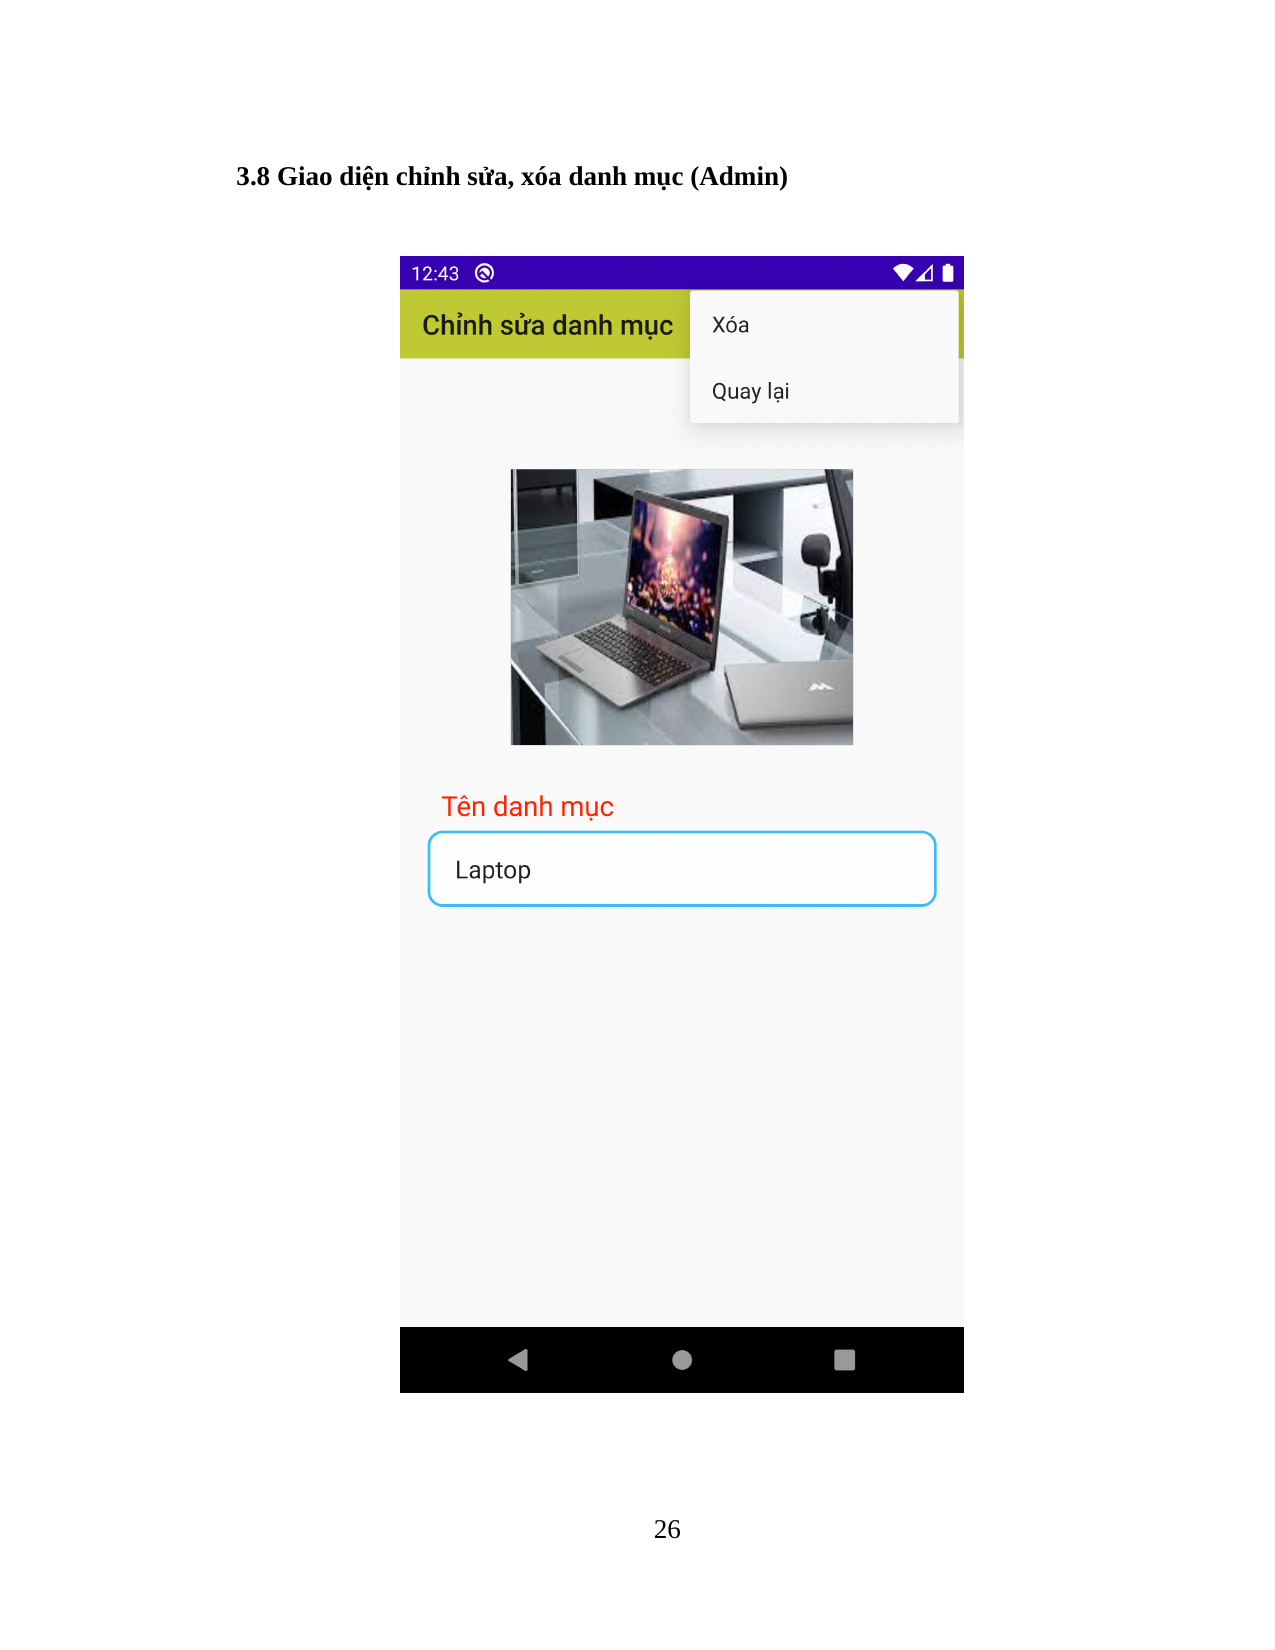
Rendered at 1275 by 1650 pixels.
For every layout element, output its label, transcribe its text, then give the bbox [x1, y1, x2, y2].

subtitle 3.8 Giao diện chỉnh sửa, xóa danh mục (Admin) [177, 160, 1157, 191]
picture [400, 256, 964, 1393]
